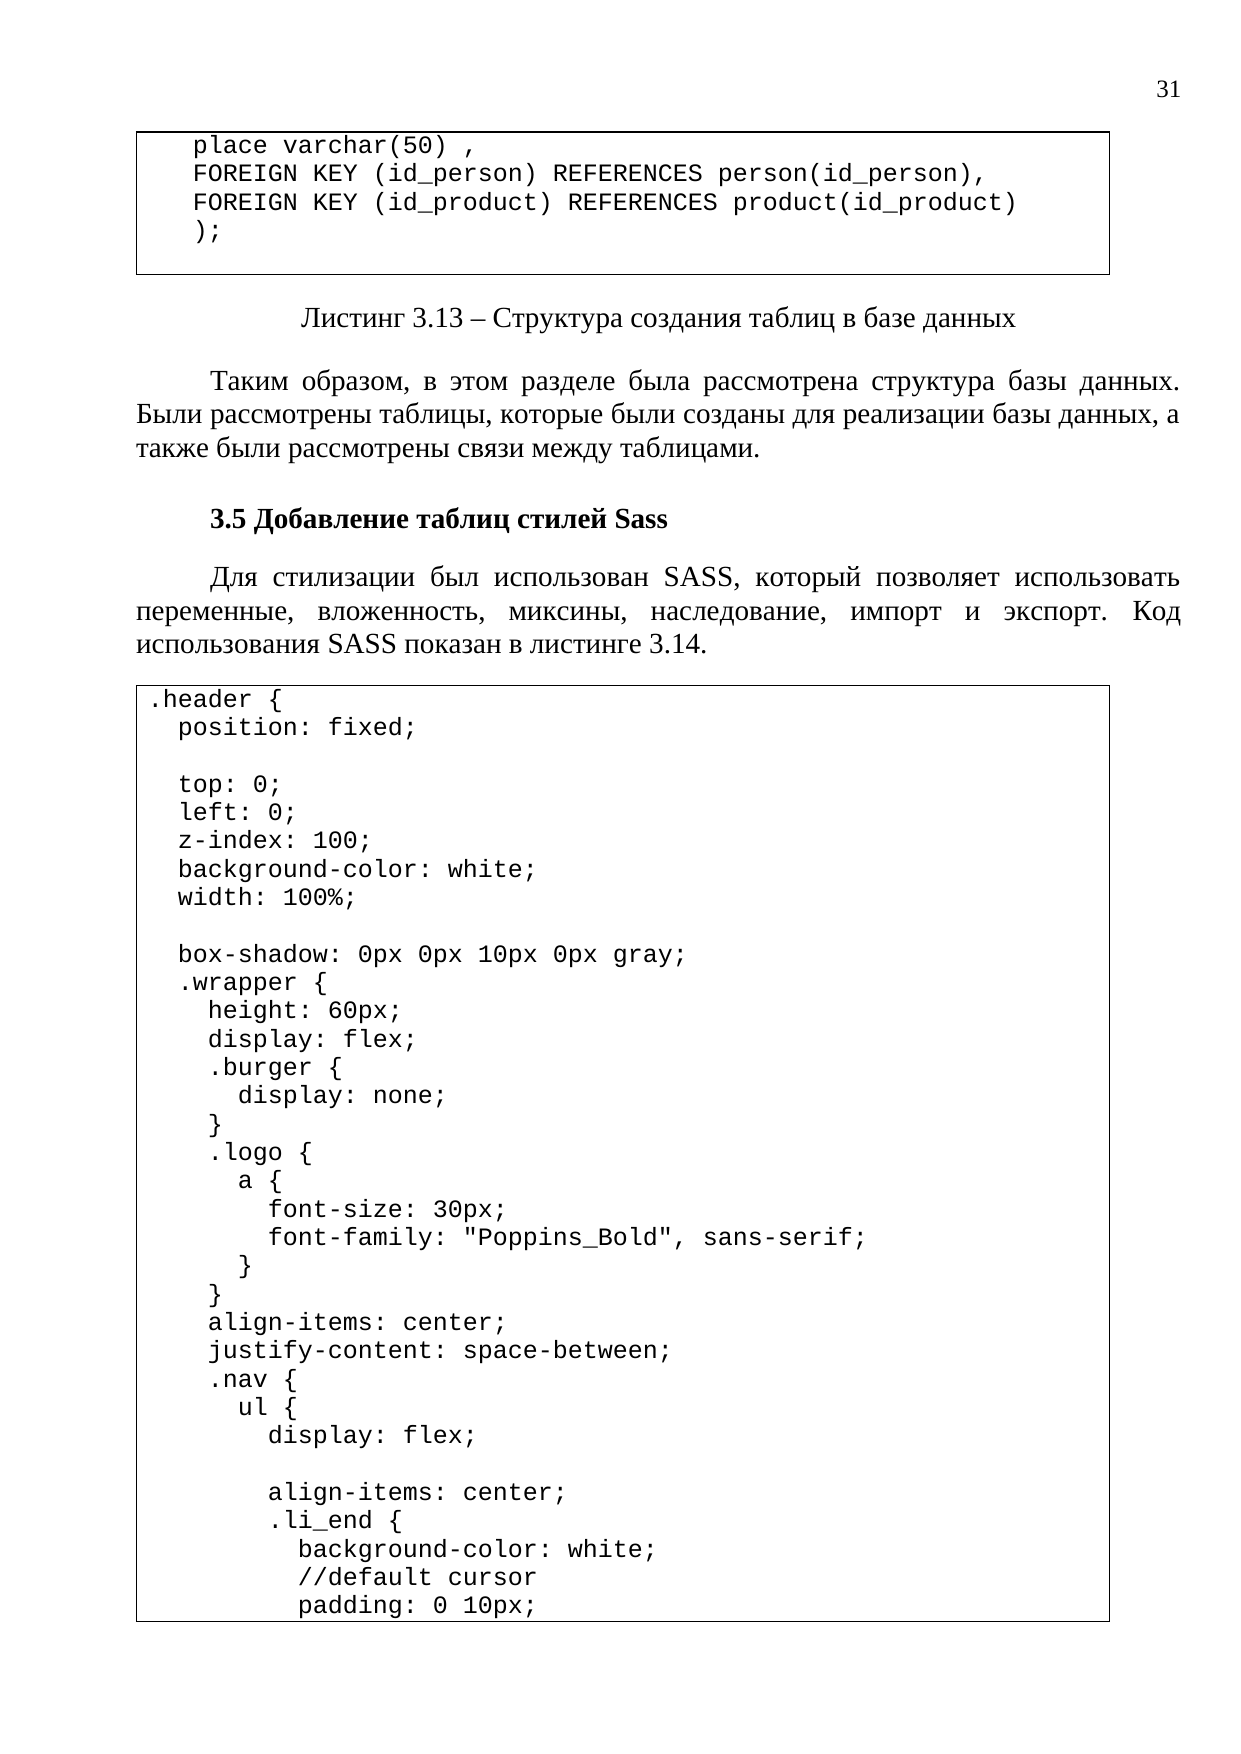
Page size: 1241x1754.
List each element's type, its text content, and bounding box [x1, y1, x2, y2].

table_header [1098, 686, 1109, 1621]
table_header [137, 133, 1109, 274]
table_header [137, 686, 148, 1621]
subtitle 3.5 Добавление таблиц стилей Sass [136, 501, 1181, 534]
text Листинг 3.13 – Структура создания таблиц в базе данных [136, 300, 1181, 334]
text Для стилизации был использован SASS, который позволяет использовать переменные, вложенность, миксины, наследование, импорт и экспорт. Код использования SASS показан в листинге 3.14. [136, 559, 1181, 660]
text Таким образом, в этом разделе была рассмотрена структура базы данных. Были рассмотрены таблицы, которые были созданы для реализации базы данных, а также были рассмотрены связи между таблицами. [136, 363, 1181, 463]
